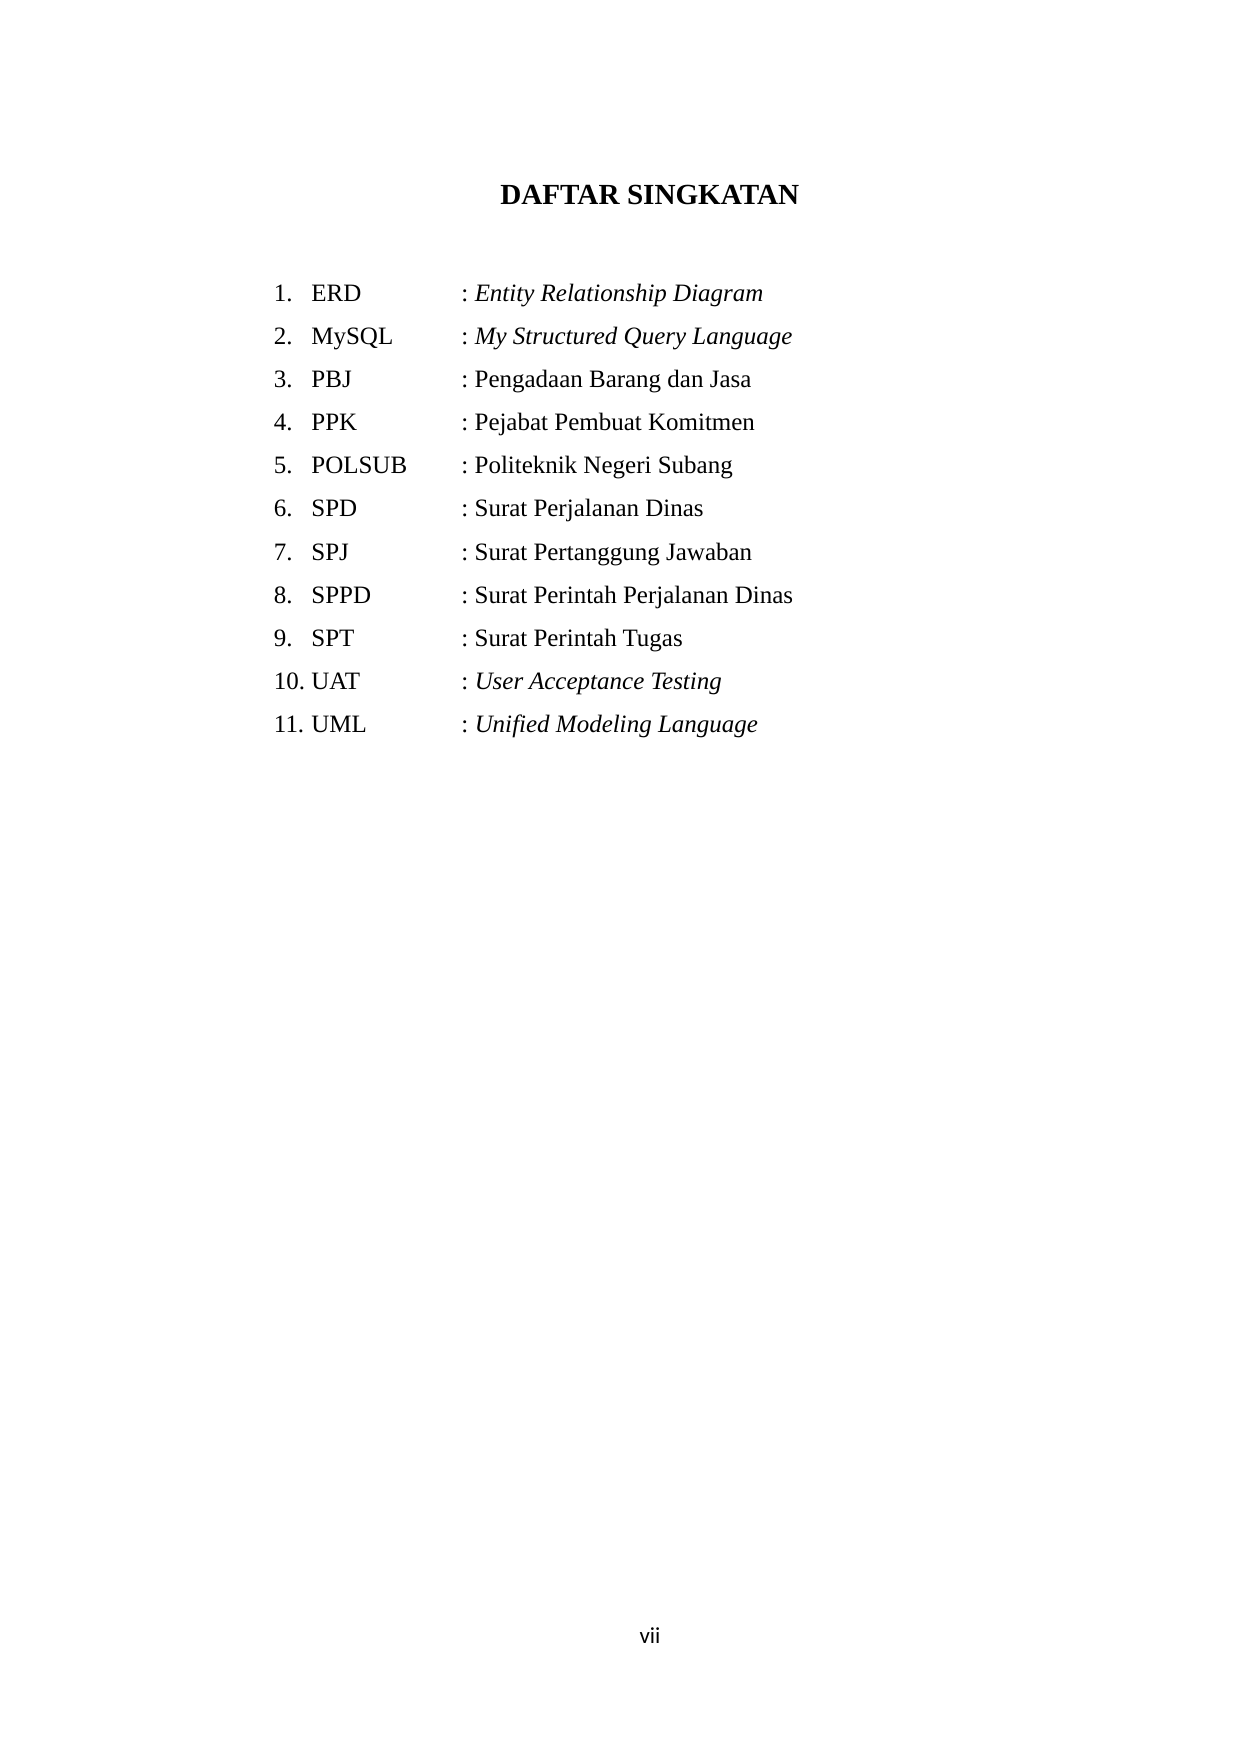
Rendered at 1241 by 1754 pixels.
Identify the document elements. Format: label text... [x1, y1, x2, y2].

list POLSUB : Politeknik Negeri Subang [274, 450, 1063, 479]
list PPK : Pejabat Pembuat Komitmen [274, 407, 1063, 436]
list MySQL : My Structured Query Language [274, 321, 1063, 350]
list SPT : Surat Perintah Tugas [274, 623, 1063, 652]
list SPJ : Surat Pertanggung Jawaban [274, 537, 1063, 565]
list SPPD : Surat Perintah Perjalanan Dinas [274, 580, 1063, 608]
list ERD : Entity Relationship Diagram [274, 278, 1063, 307]
list UML : Unified Modeling Language [274, 709, 1063, 738]
list PBJ : Pengadaan Barang dan Jasa [274, 364, 1063, 393]
list UAT : User Acceptance Testing [274, 666, 1063, 695]
subtitle DAFTAR SINGKATAN [236, 177, 1063, 211]
list SPD : Surat Perjalanan Dinas [274, 493, 1063, 522]
